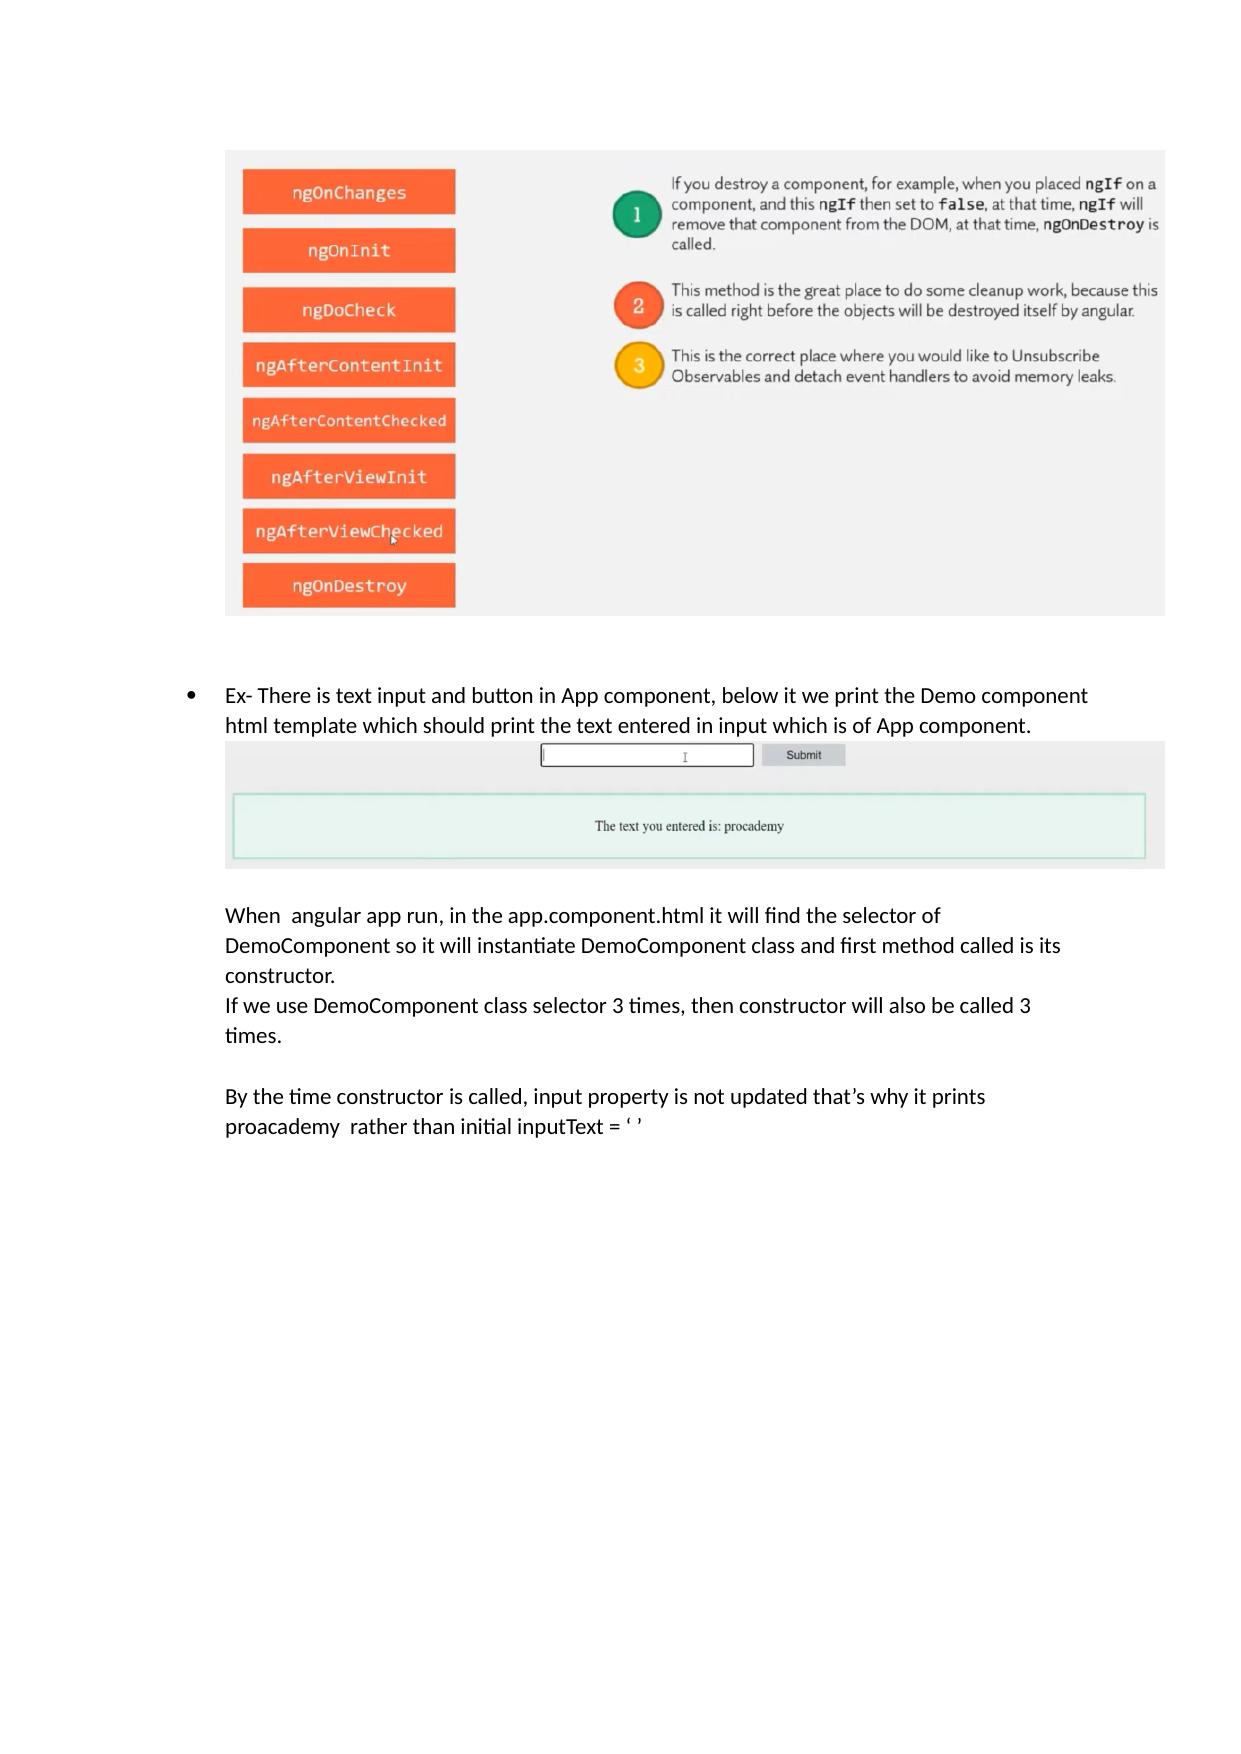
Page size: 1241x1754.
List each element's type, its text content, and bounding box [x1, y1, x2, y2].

list When angular app run, in the app.component.html it will find the selector of DemoComponent so it will instantiate DemoComponent class and first method called is its constructor. [225, 901, 1090, 989]
list Ex- There is text input and button in App component, below it we print the Demo component html template which should print the text entered in input which is of App component. [187, 681, 1090, 739]
list By the time constructor is called, input property is not updated that’s why it prints proacademy rather than initial inputText = ‘ ’ [225, 1082, 1090, 1140]
picture [225, 150, 1166, 616]
picture [225, 741, 1166, 869]
list If we use DemoComponent class selector 3 times, then constructor will also be called 3 times. [225, 991, 1090, 1049]
